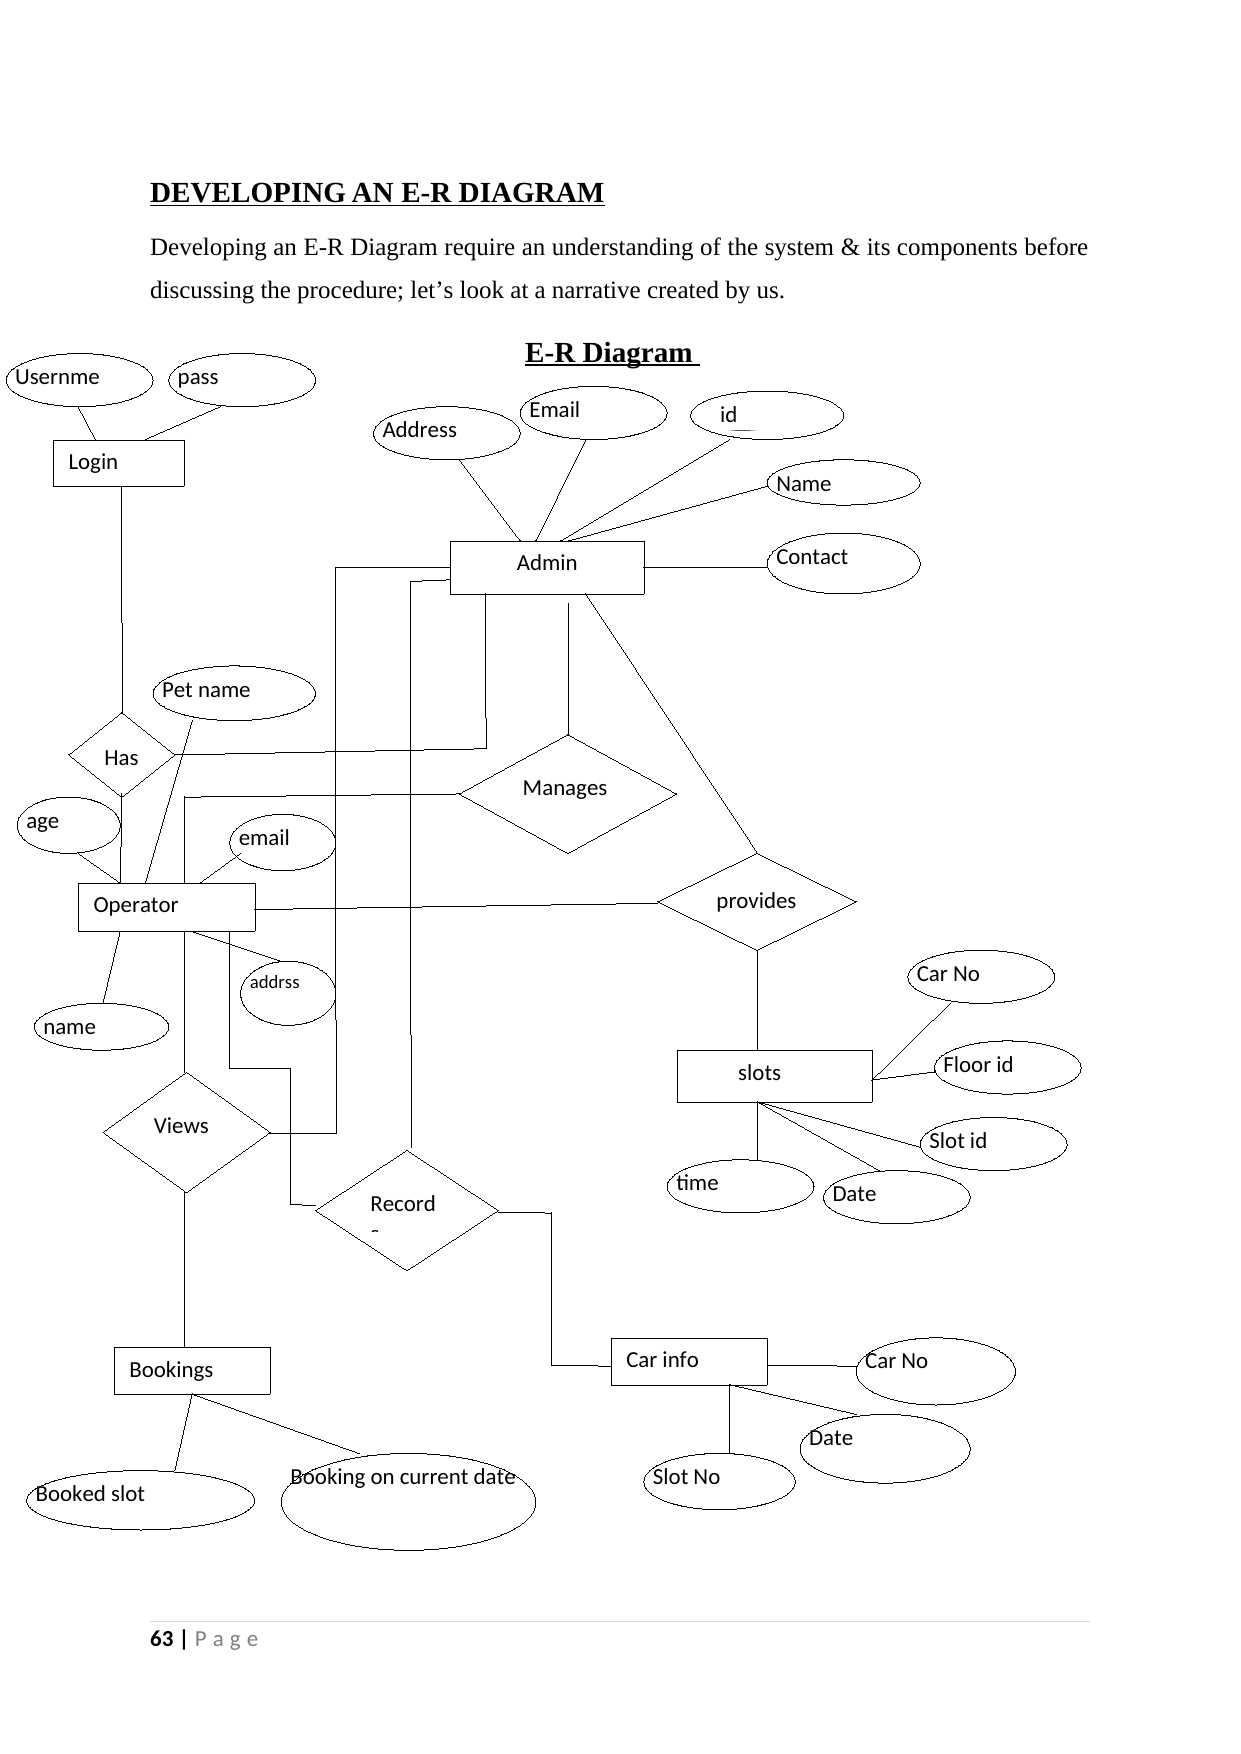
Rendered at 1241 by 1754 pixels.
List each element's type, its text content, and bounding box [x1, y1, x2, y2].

text Developing an E-R Diagram require an understanding of the system & its components before discussing the procedure; let’s look at a narrative created by us. [150, 232, 1090, 304]
text E-R Diagram [450, 335, 1090, 369]
subtitle DEVELOPING AN E-R DIAGRAM [150, 176, 1090, 209]
